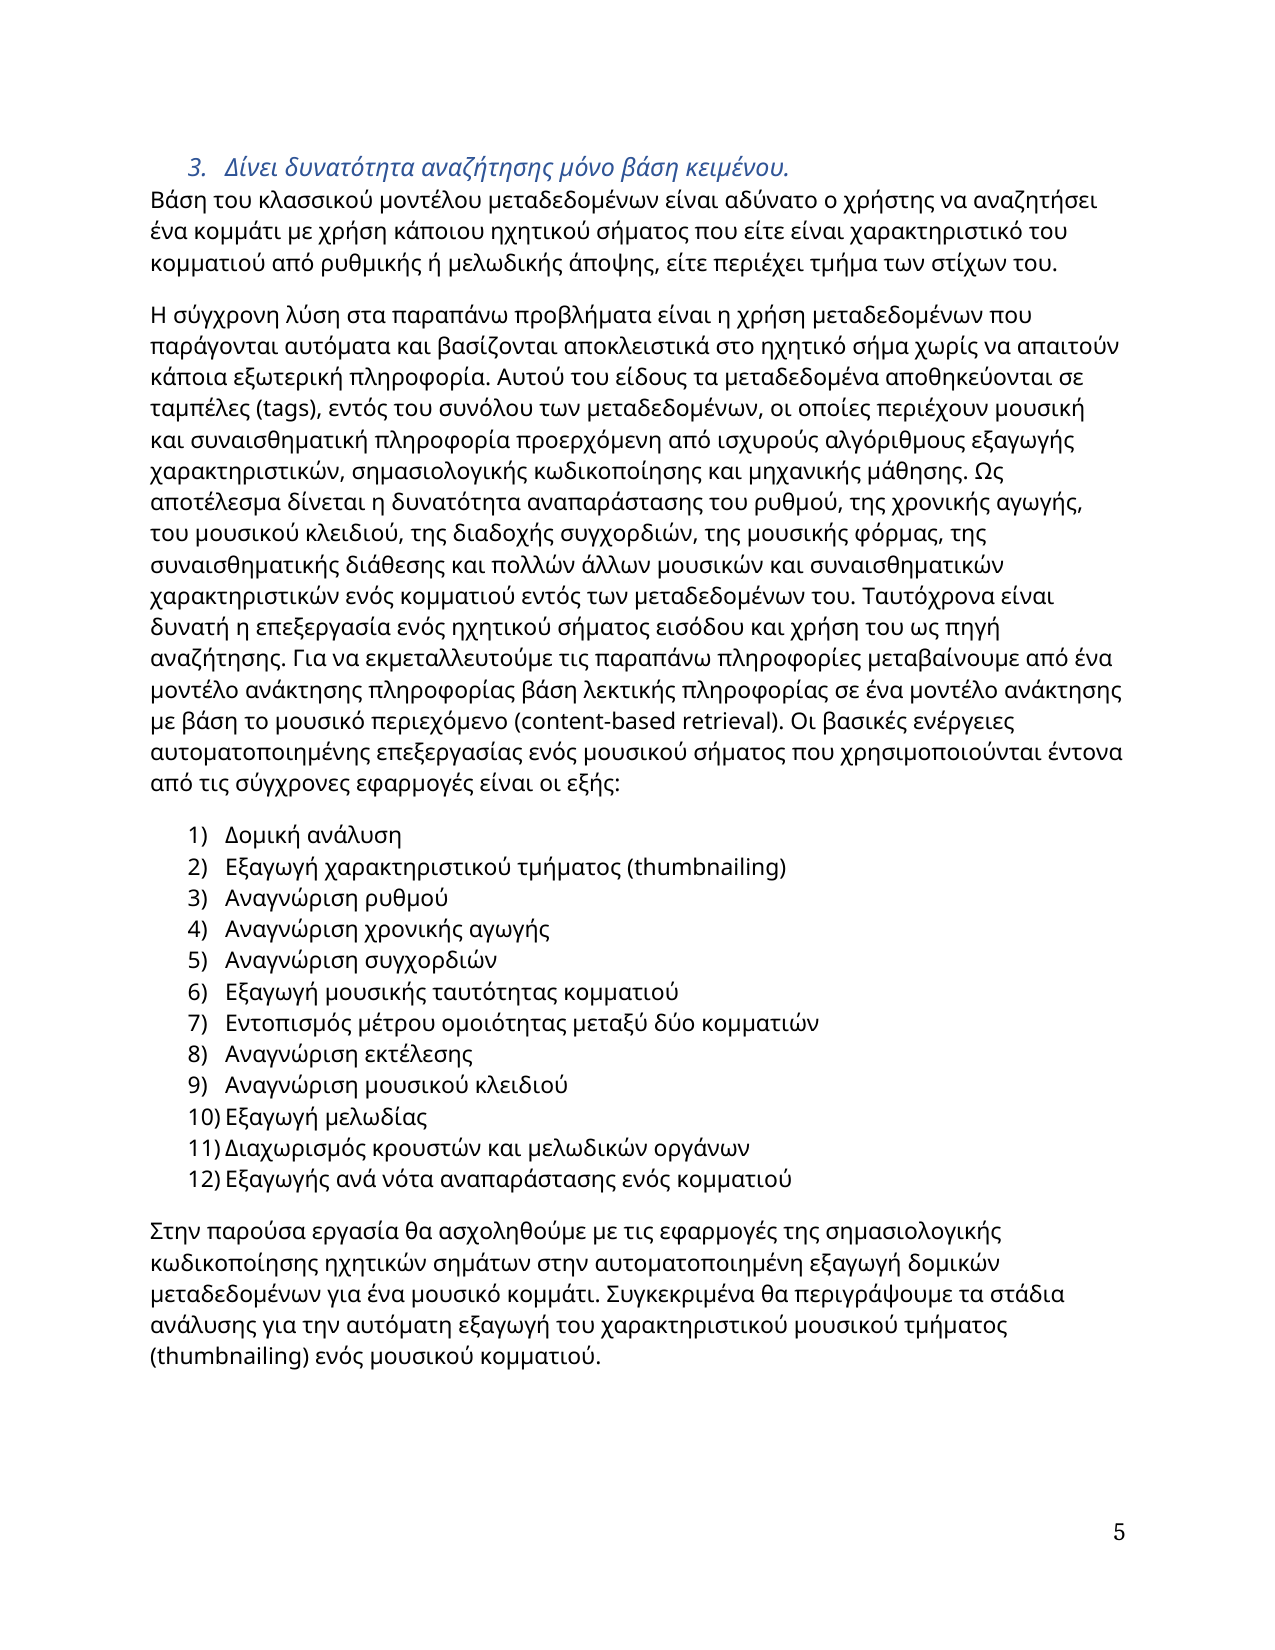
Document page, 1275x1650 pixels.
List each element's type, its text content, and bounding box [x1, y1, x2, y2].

text Βάση του κλασσικού μοντέλου μεταδεδομένων είναι αδύνατο ο χρήστης να αναζητήσει ένα κομμάτι με χρήση κάποιου ηχητικού σήματος που είτε είναι χαρακτηριστικό του κομματιού από ρυθμικής ή μελωδικής άποψης, είτε περιέχει τμήμα των στίχων του. [150, 184, 1125, 278]
list Αναγνώριση εκτέλεσης [187, 1038, 1125, 1069]
list Αναγνώριση ρυθμού [187, 882, 1125, 913]
list Δομική ανάλυση [187, 819, 1125, 851]
list Εξαγωγής ανά νότα αναπαράστασης ενός κομματιού [187, 1163, 1125, 1194]
list Διαχωρισμός κρουστών και μελωδικών οργάνων [187, 1132, 1125, 1163]
list Εξαγωγή μελωδίας [187, 1101, 1125, 1132]
text Στην παρούσα εργασία θα ασχοληθούμε με τις εφαρμογές της σημασιολογικής κωδικοποίησης ηχητικών σημάτων στην αυτοματοποιημένη εξαγωγή δομικών μεταδεδομένων για ένα μουσικό κομμάτι. Συγκεκριμένα θα περιγράψουμε τα στάδια ανάλυσης για την αυτόματη εξαγωγή του χαρακτηριστικού μουσικού τμήματος (thumbnailing) ενός μουσικού κομματιού. [150, 1215, 1125, 1372]
list Αναγνώριση μουσικού κλειδιού [187, 1069, 1125, 1101]
list Αναγνώριση συγχορδιών [187, 944, 1125, 976]
text Η σύγχρονη λύση στα παραπάνω προβλήματα είναι η χρήση μεταδεδομένων που παράγονται αυτόματα και βασίζονται αποκλειστικά στο ηχητικό σήμα χωρίς να απαιτούν κάποια εξωτερική πληροφορία. Αυτού του είδους τα μεταδεδομένα αποθηκεύονται σε ταμπέλες (tags), εντός του συνόλου των μεταδεδομένων, οι οποίες περιέχουν μουσική και συναισθηματική πληροφορία προερχόμενη από ισχυρούς αλγόριθμους εξαγωγής χαρακτηριστικών, σημασιολογικής κωδικοποίησης και μηχανικής μάθησης. Ως αποτέλεσμα δίνεται η δυνατότητα αναπαράστασης του ρυθμού, της χρονικής αγωγής, του μουσικού κλειδιού, της διαδοχής συγχορδιών, της μουσικής φόρμας, της συναισθηματικής διάθεσης και πολλών άλλων μουσικών και συναισθηματικών χαρακτηριστικών ενός κομματιού εντός των μεταδεδομένων του. Ταυτόχρονα είναι δυνατή η επεξεργασία ενός ηχητικού σήματος εισόδου και χρήση του ως πηγή αναζήτησης. Για να εκμεταλλευτούμε τις παραπάνω πληροφορίες μεταβαίνουμε από ένα μοντέλο ανάκτησης πληροφορίας βάση λεκτικής πληροφορίας σε ένα μοντέλο ανάκτησης με βάση το μουσικό περιεχόμενο (content-based retrieval). Οι βασικές ενέργειες αυτοματοποιημένης επεξεργασίας ενός μουσικού σήματος που χρησιμοποιούνται έντονα από τις σύγχρονες εφαρμογές είναι οι εξής: [150, 299, 1125, 799]
subtitle Δίνει δυνατότητα αναζήτησης μόνο βάση κειμένου. [187, 150, 1125, 184]
list Εντοπισμός μέτρου ομοιότητας μεταξύ δύο κομματιών [187, 1007, 1125, 1038]
list Αναγνώριση χρονικής αγωγής [187, 913, 1125, 944]
list Εξαγωγή μουσικής ταυτότητας κομματιού [187, 976, 1125, 1007]
list Εξαγωγή χαρακτηριστικού τμήματος (thumbnailing) [187, 851, 1125, 882]
